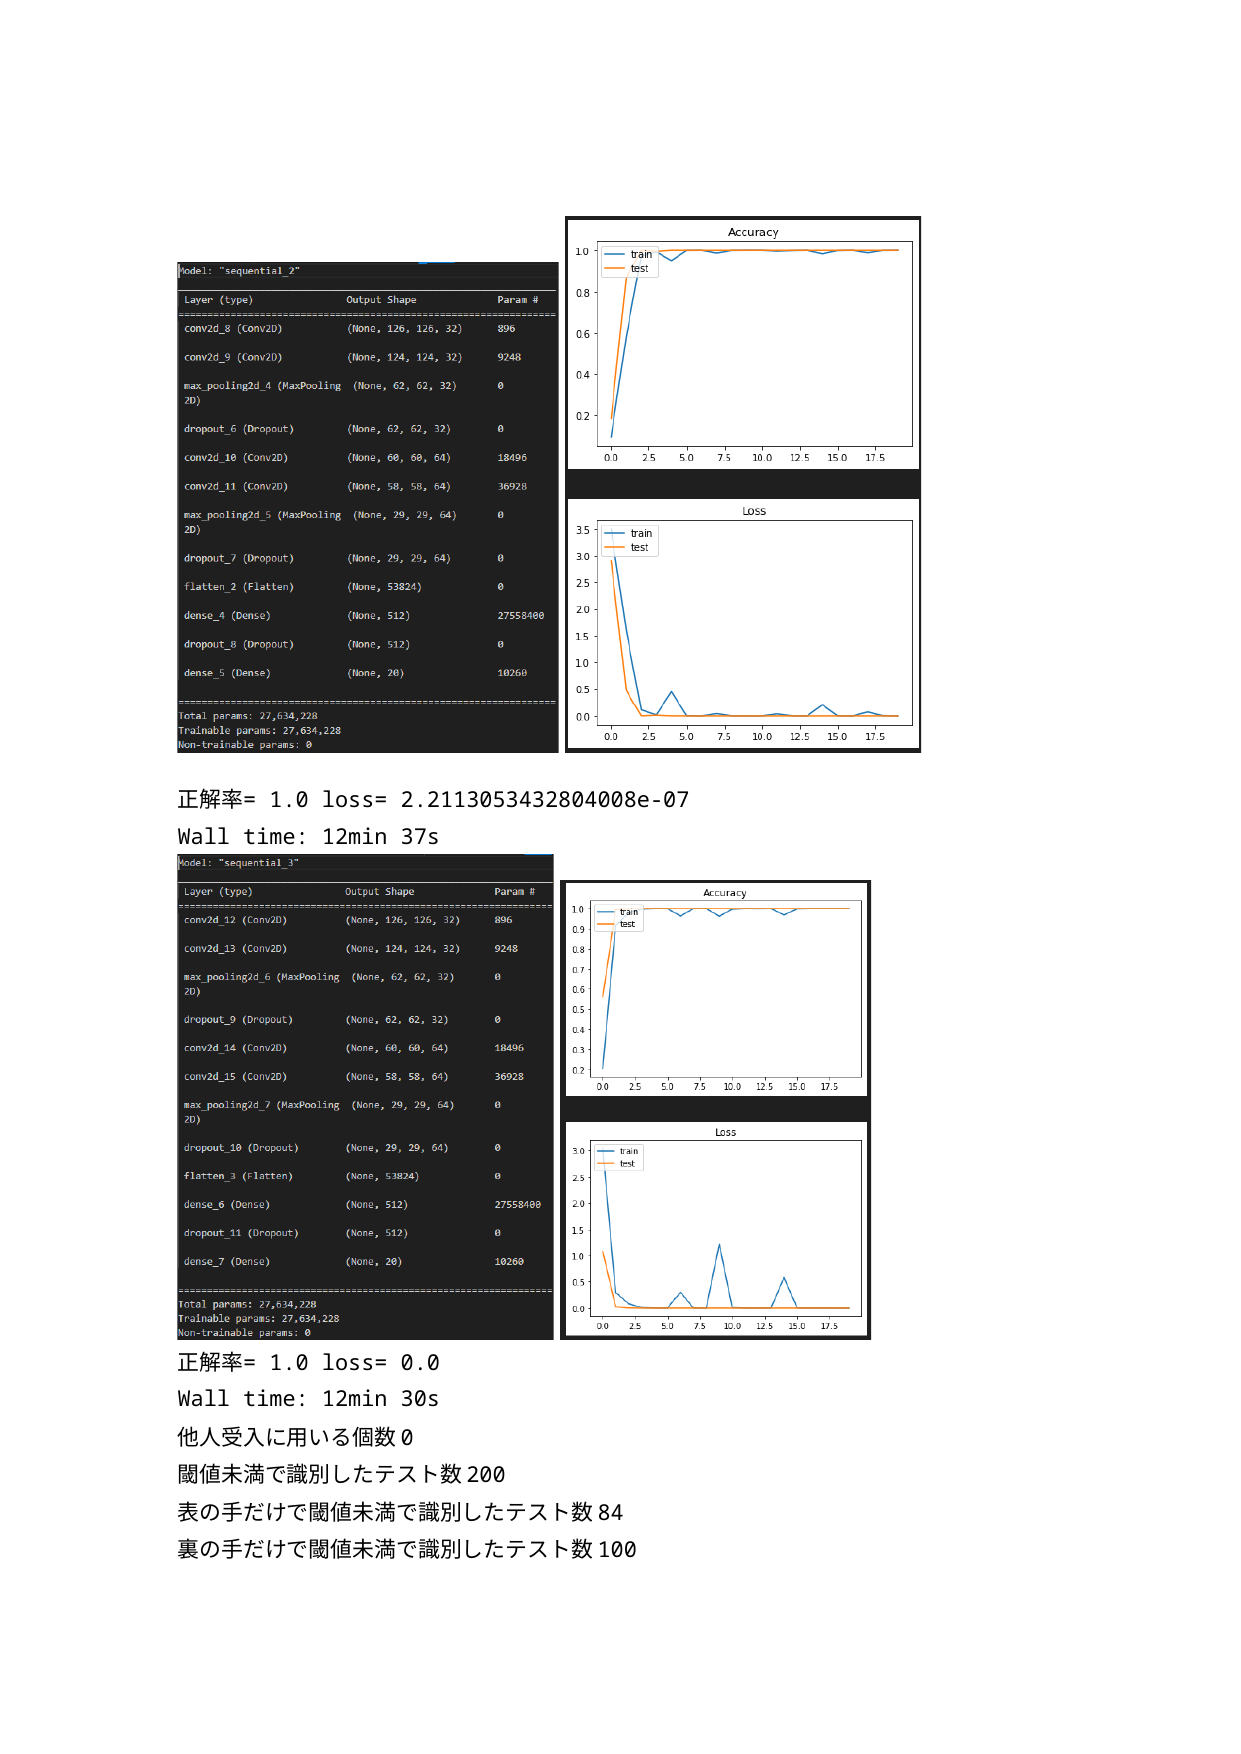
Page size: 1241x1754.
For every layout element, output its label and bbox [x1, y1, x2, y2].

picture [177, 262, 559, 753]
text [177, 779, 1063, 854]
picture [565, 216, 922, 753]
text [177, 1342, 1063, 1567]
picture [560, 880, 872, 1340]
picture [177, 854, 554, 1340]
